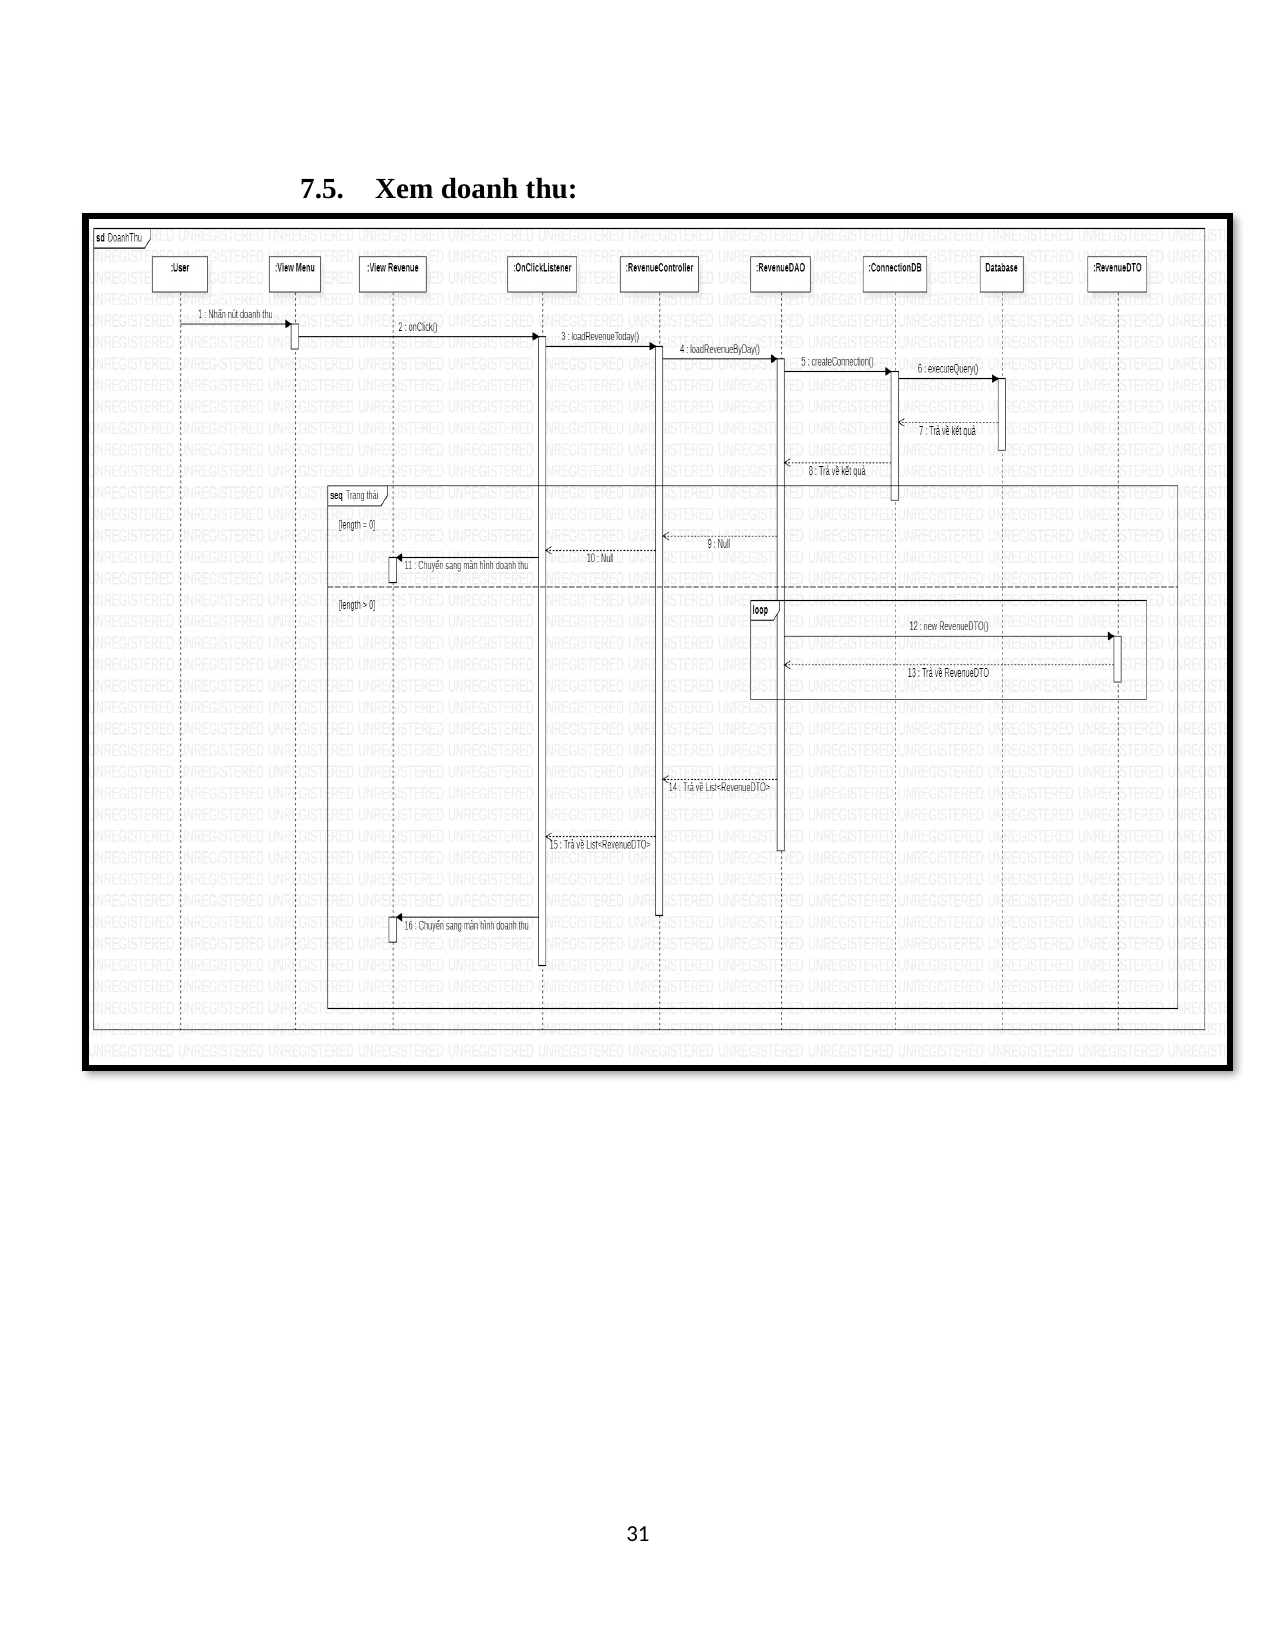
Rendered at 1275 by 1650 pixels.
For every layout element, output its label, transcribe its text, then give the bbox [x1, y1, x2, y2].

picture [89, 219, 1227, 1065]
text Xem doanh thu: [300, 171, 1125, 204]
